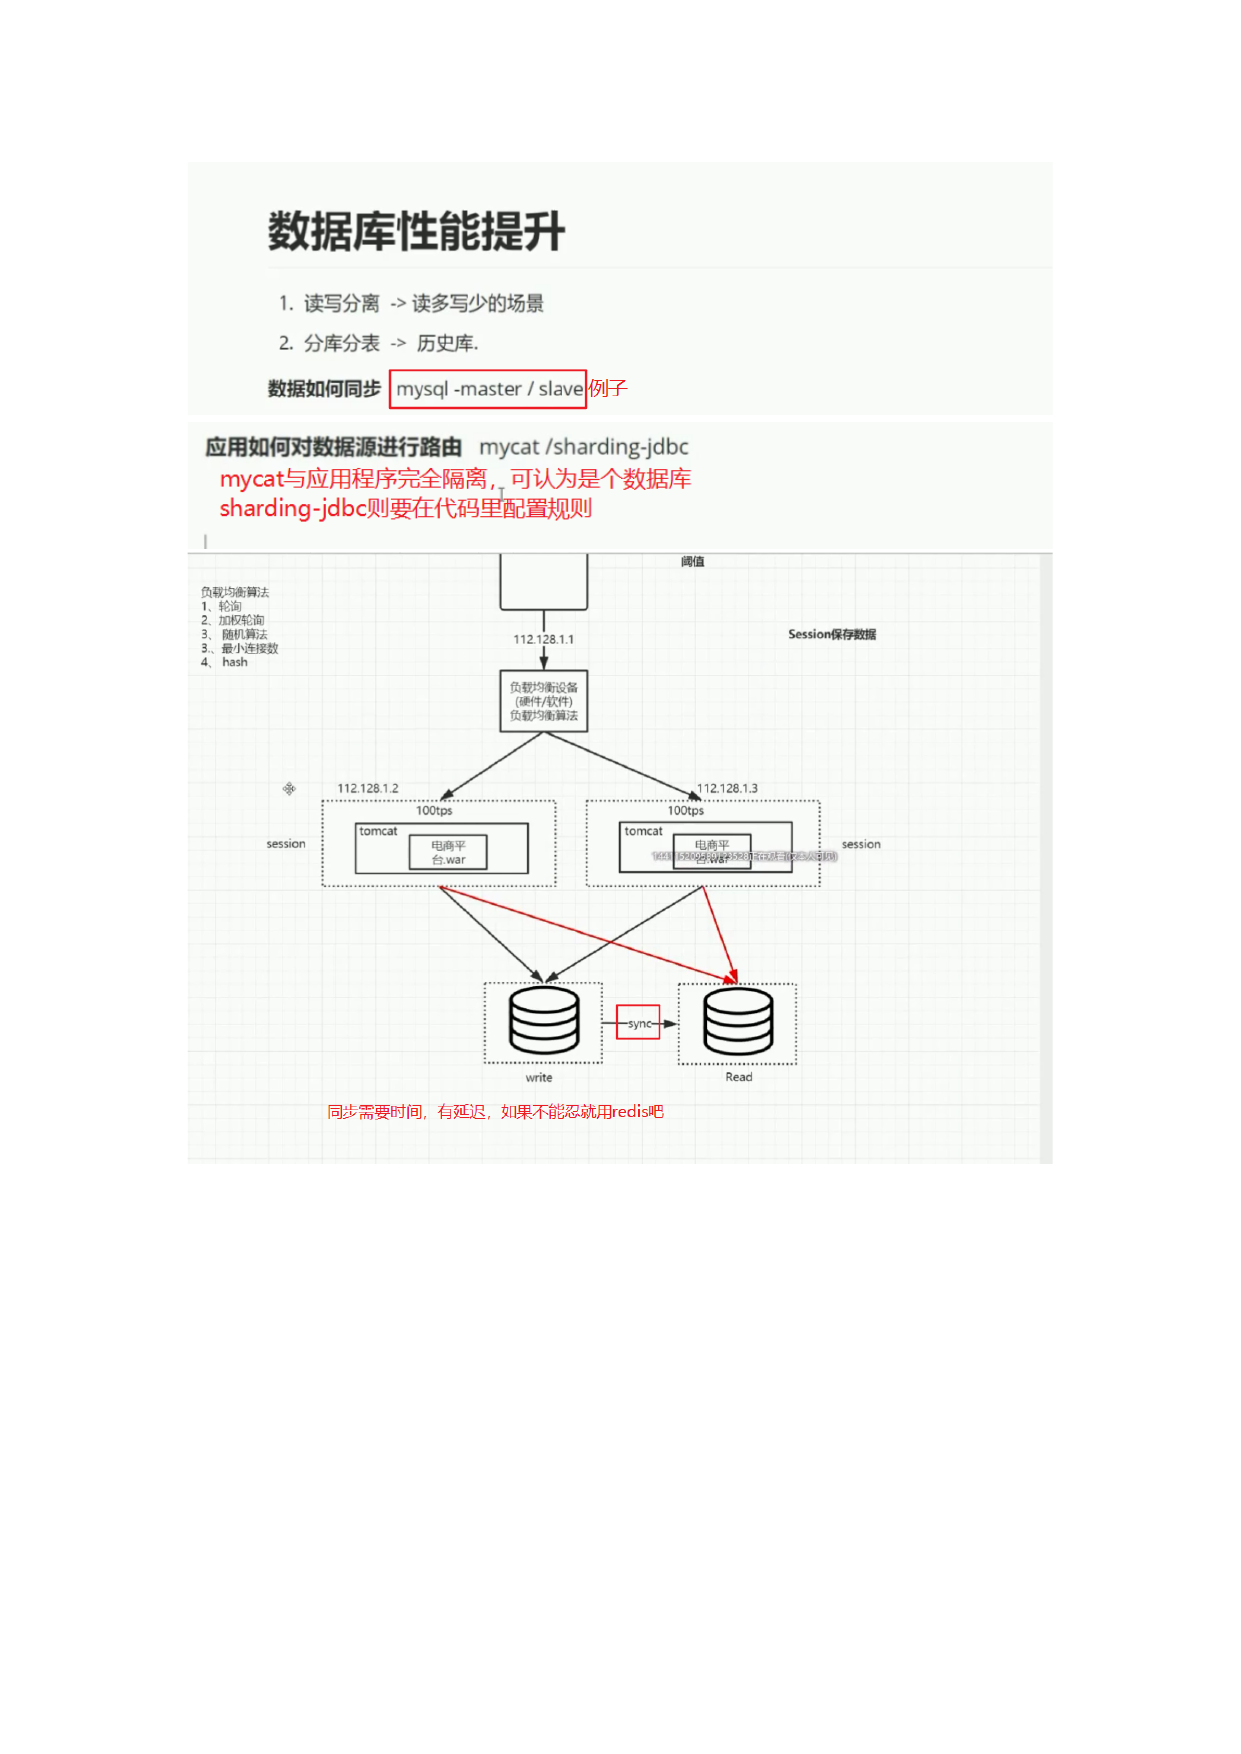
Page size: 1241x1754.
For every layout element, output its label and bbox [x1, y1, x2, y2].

picture [187, 162, 1053, 415]
picture [187, 552, 1053, 1164]
picture [187, 422, 1053, 549]
